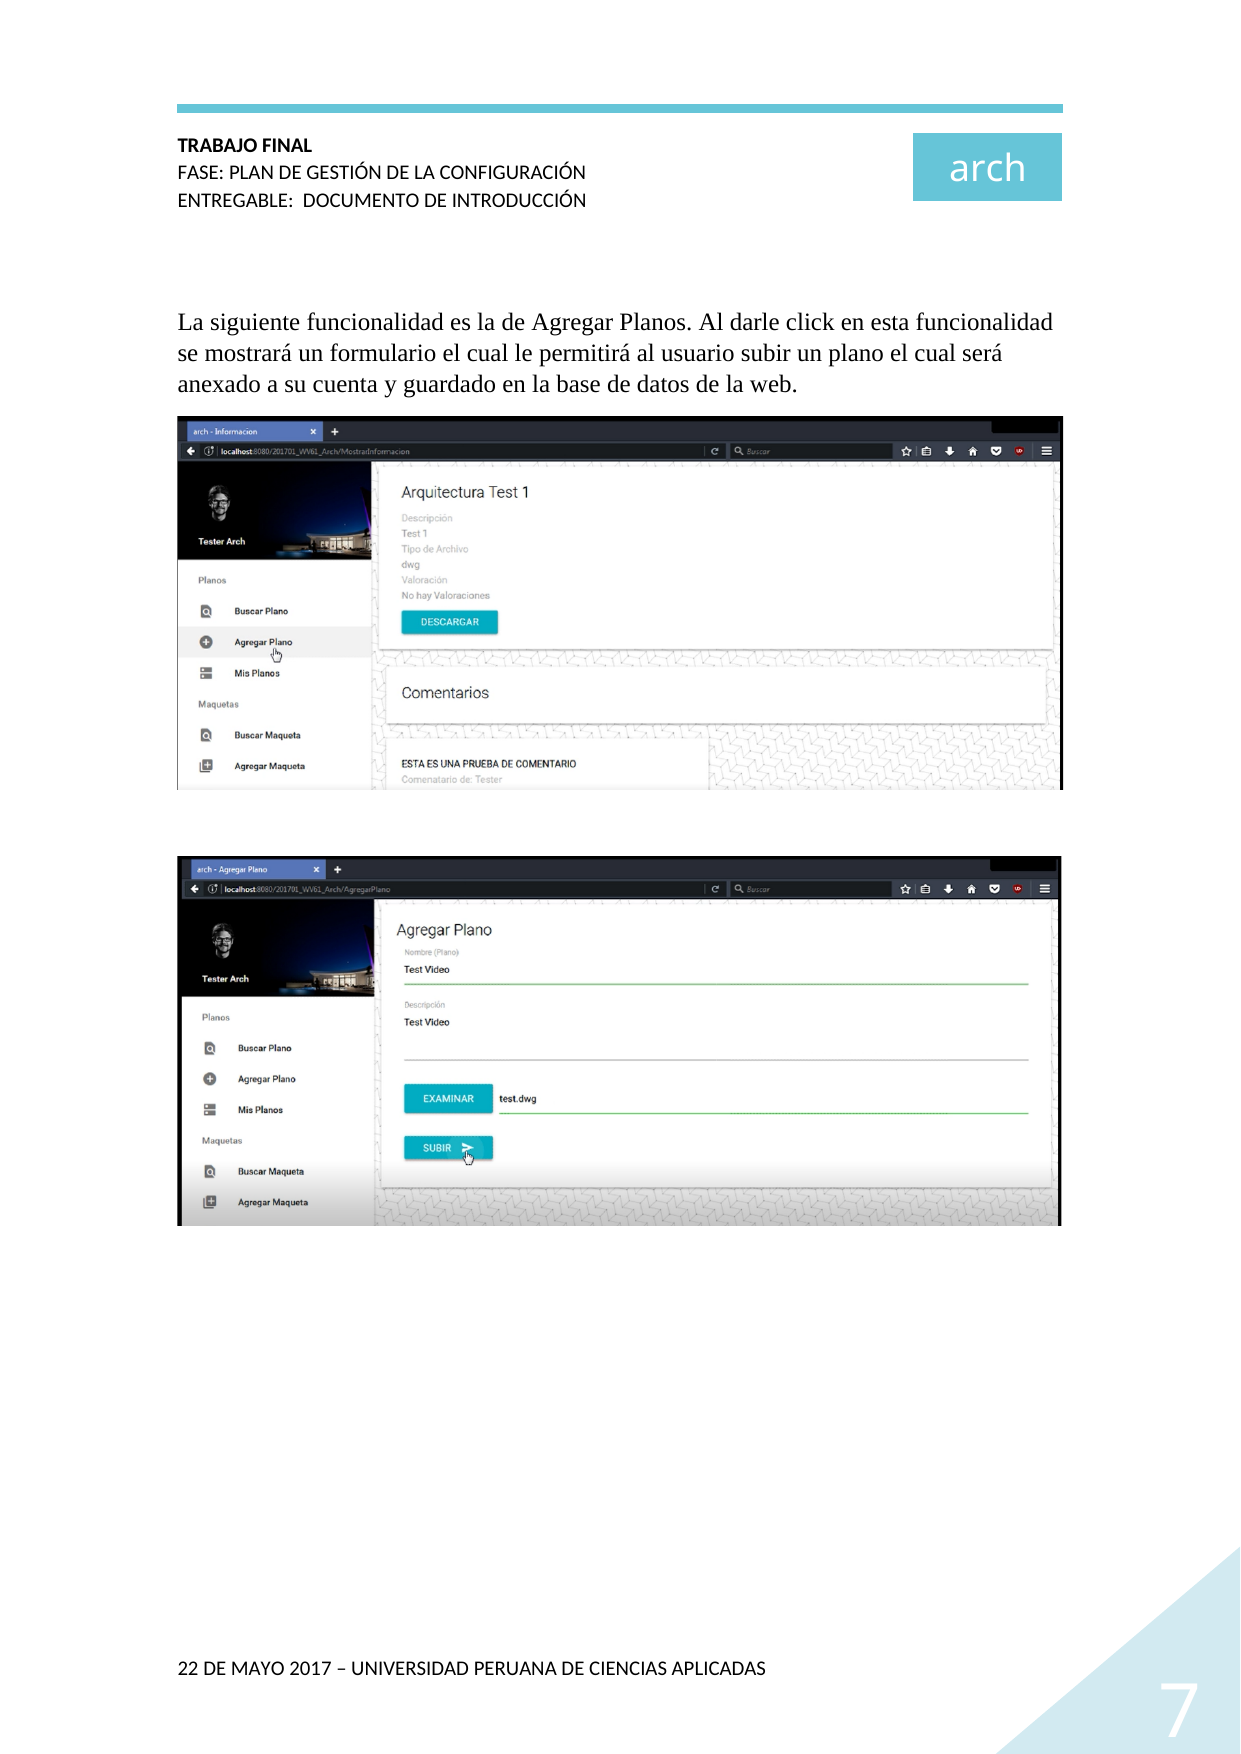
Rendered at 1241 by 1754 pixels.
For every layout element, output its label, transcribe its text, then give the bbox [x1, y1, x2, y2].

picture [177, 416, 1064, 790]
picture [177, 856, 1062, 1226]
text La siguiente funcionalidad es la de Agregar Planos. Al darle click en esta funcionalidad se mostrará un formulario el cual le permitirá al usuario subir un plano el cual será anexado a su cuenta y guardado en la base de datos de la web. [177, 307, 1063, 397]
